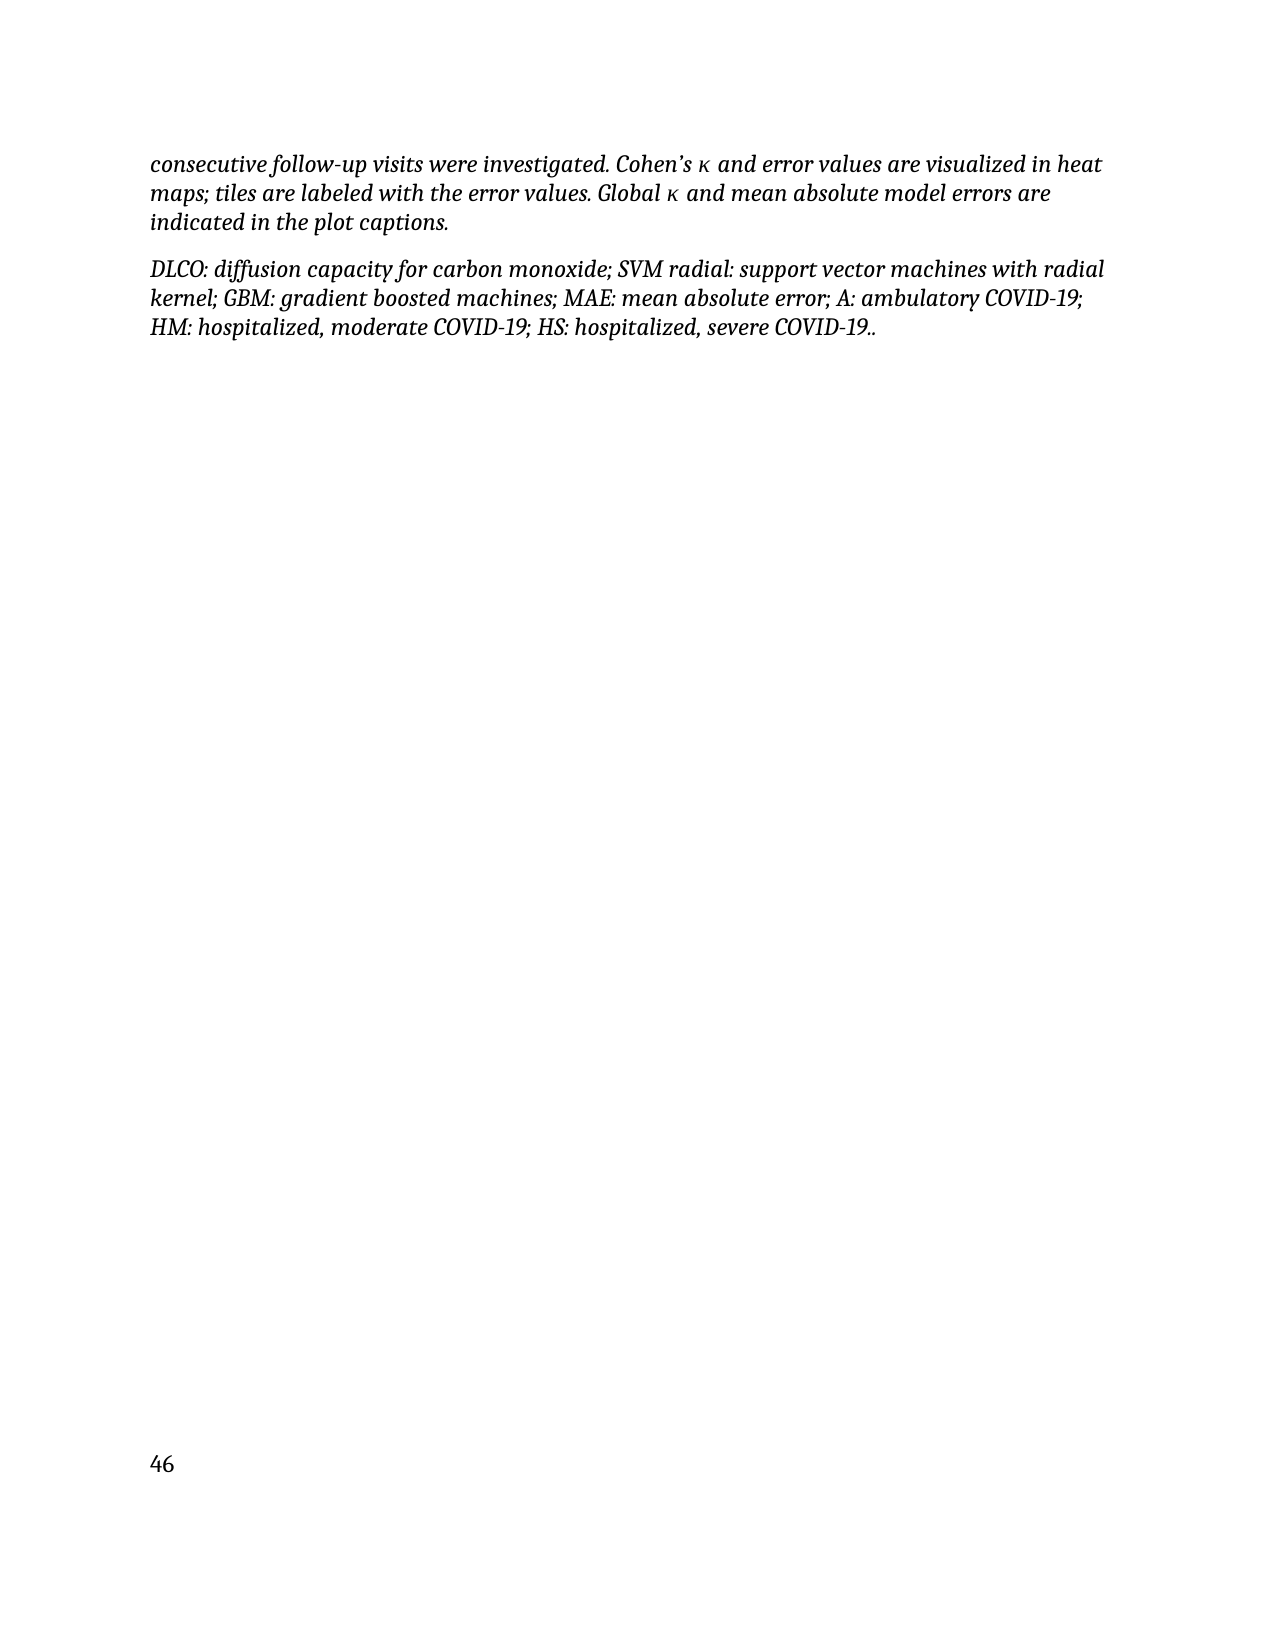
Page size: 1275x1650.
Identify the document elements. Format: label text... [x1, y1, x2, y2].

text DLCO: diffusion capacity for carbon monoxide; SVM radial: support vector machines with radial kernel; GBM: gradient boosted machines; MAE: mean absolute error; A: ambulatory COVID-19; HM: hospitalized, moderate COVID-19; HS: hospitalized, severe COVID-19.. [150, 255, 1125, 341]
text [150, 150, 1125, 236]
